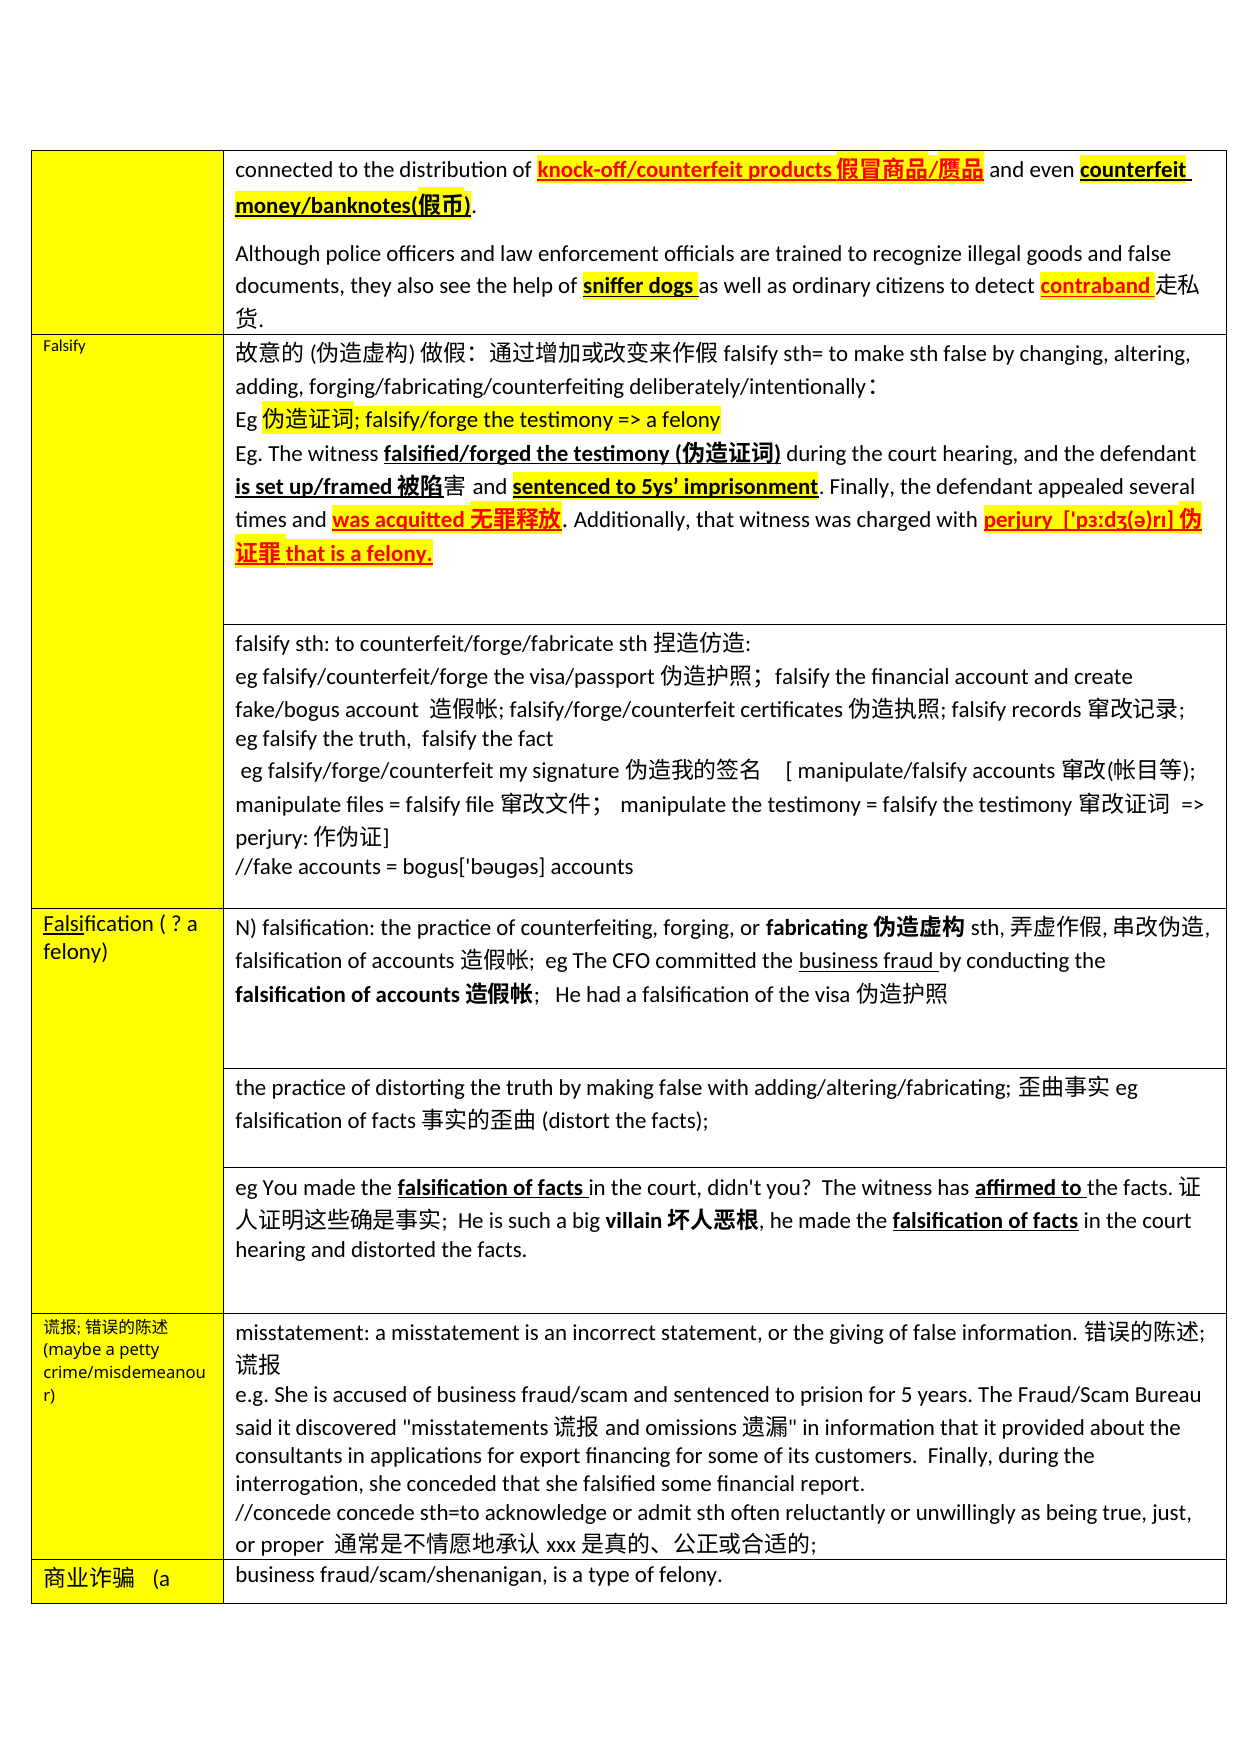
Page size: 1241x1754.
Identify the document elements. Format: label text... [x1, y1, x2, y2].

table_cell [32, 151, 223, 334]
table_cell eg You made the falsification of facts in the court, didn't you? The witness has affirmed to the facts. 证人证明这些确是事实; He is such a big villain坏人恶根, he made the falsification of facts in the court hearing and distorted the facts. [224, 1168, 1226, 1313]
table_cell misstatement: a misstatement is an incorrect statement, or the giving of false information. 错误的陈述; 谎报 e.g. She is accused of business fraud/scam and sentenced to prision for 5 years. The Fraud/Scam Bureau said it discovered "misstatements谎报 and omissions遗漏" in information that it provided about the consultants in applications for export financing for some of its customers. Finally, during the interrogation, she conceded that she falsified some financial report. //concede concede sth=to acknowledge or admit sth often reluctantly or unwillingly as being true, just, or proper 通常是不情愿地承认 xxx 是真的、公正或合适的; [224, 1314, 1226, 1559]
table_cell Falsification ( ? a felony) [32, 909, 223, 1313]
table_cell falsify sth: to counterfeit/forge/fabricate sth 捏造仿造: eg falsify/counterfeit/forge the visa/passport 伪造护照；falsify the financial account and create fake/bogus account 造假帐; falsify/forge/counterfeit certificates 伪造执照; falsify records 窜改记录; eg falsify the truth, falsify the fact eg falsify/forge/counterfeit my signature 伪造我的签名 [ manipulate/falsify accounts 窜改(帐目等); manipulate files = falsify file 窜改文件； manipulate the testimony = falsify the testimony 窜改证词 => perjury: 作伪证] //fake accounts = bogus['bəuɡəs] accounts [224, 625, 1226, 908]
table_cell 谎报; 错误的陈述 (maybe a petty crime/misdemeanour) [32, 1314, 223, 1559]
table_cell Falsify [32, 335, 223, 908]
table_cell 商业诈骗 (a felony) [32, 1560, 223, 1603]
table_cell the practice of distorting the truth by making false with adding/altering/fabricating; 歪曲事实 eg falsification of facts 事实的歪曲 (distort the facts); [224, 1069, 1226, 1167]
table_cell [224, 1560, 1226, 1603]
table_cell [224, 151, 1226, 334]
table_cell N) falsification: the practice of counterfeiting, forging, or fabricating 伪造虚构 sth, 弄虚作假, 串改伪造, falsification of accounts 造假帐; eg The CFO committed the business fraud by conducting the falsification of accounts造假帐; He had a falsification of the visa 伪造护照 [224, 909, 1226, 1067]
table_cell 故意的 (伪造虚构) 做假：通过增加或改变来作假 falsify sth= to make sth false by changing, altering, adding, forging/fabricating/counterfeiting deliberately/intentionally： Eg 伪造证词; falsify/forge the testimony => a felony Eg. The witness falsified/forged the testimony (伪造证词) during the court hearing, and the defendant is set up/framed 被陷害 and sentenced to 5ys’ imprisonment. Finally, the defendant appealed several times and was acquitted 无罪释放. Additionally, that witness was charged with perjury ['pɜːdʒ(ə)rɪ] 伪证罪that is a felony. [224, 335, 1226, 624]
